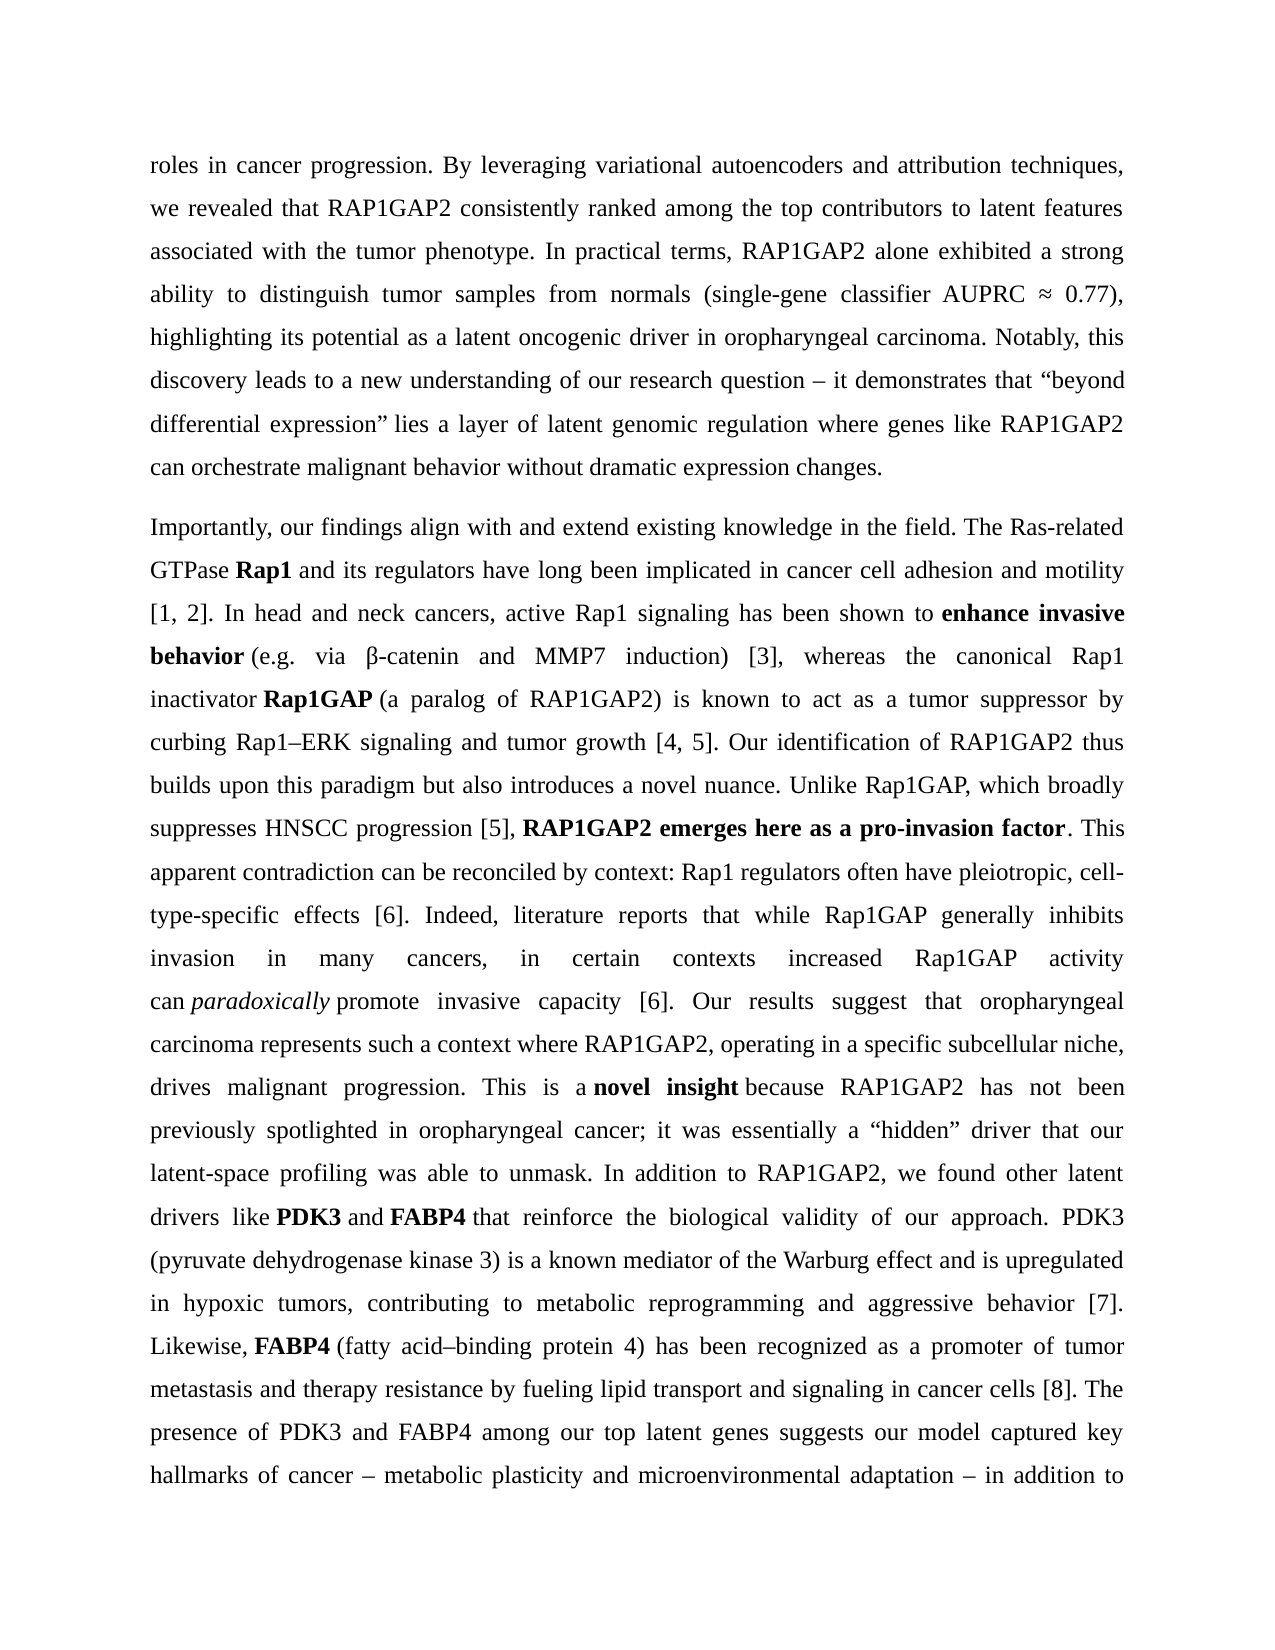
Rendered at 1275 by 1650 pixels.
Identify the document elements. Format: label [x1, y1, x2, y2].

text [150, 512, 1125, 1489]
text [150, 150, 1125, 481]
